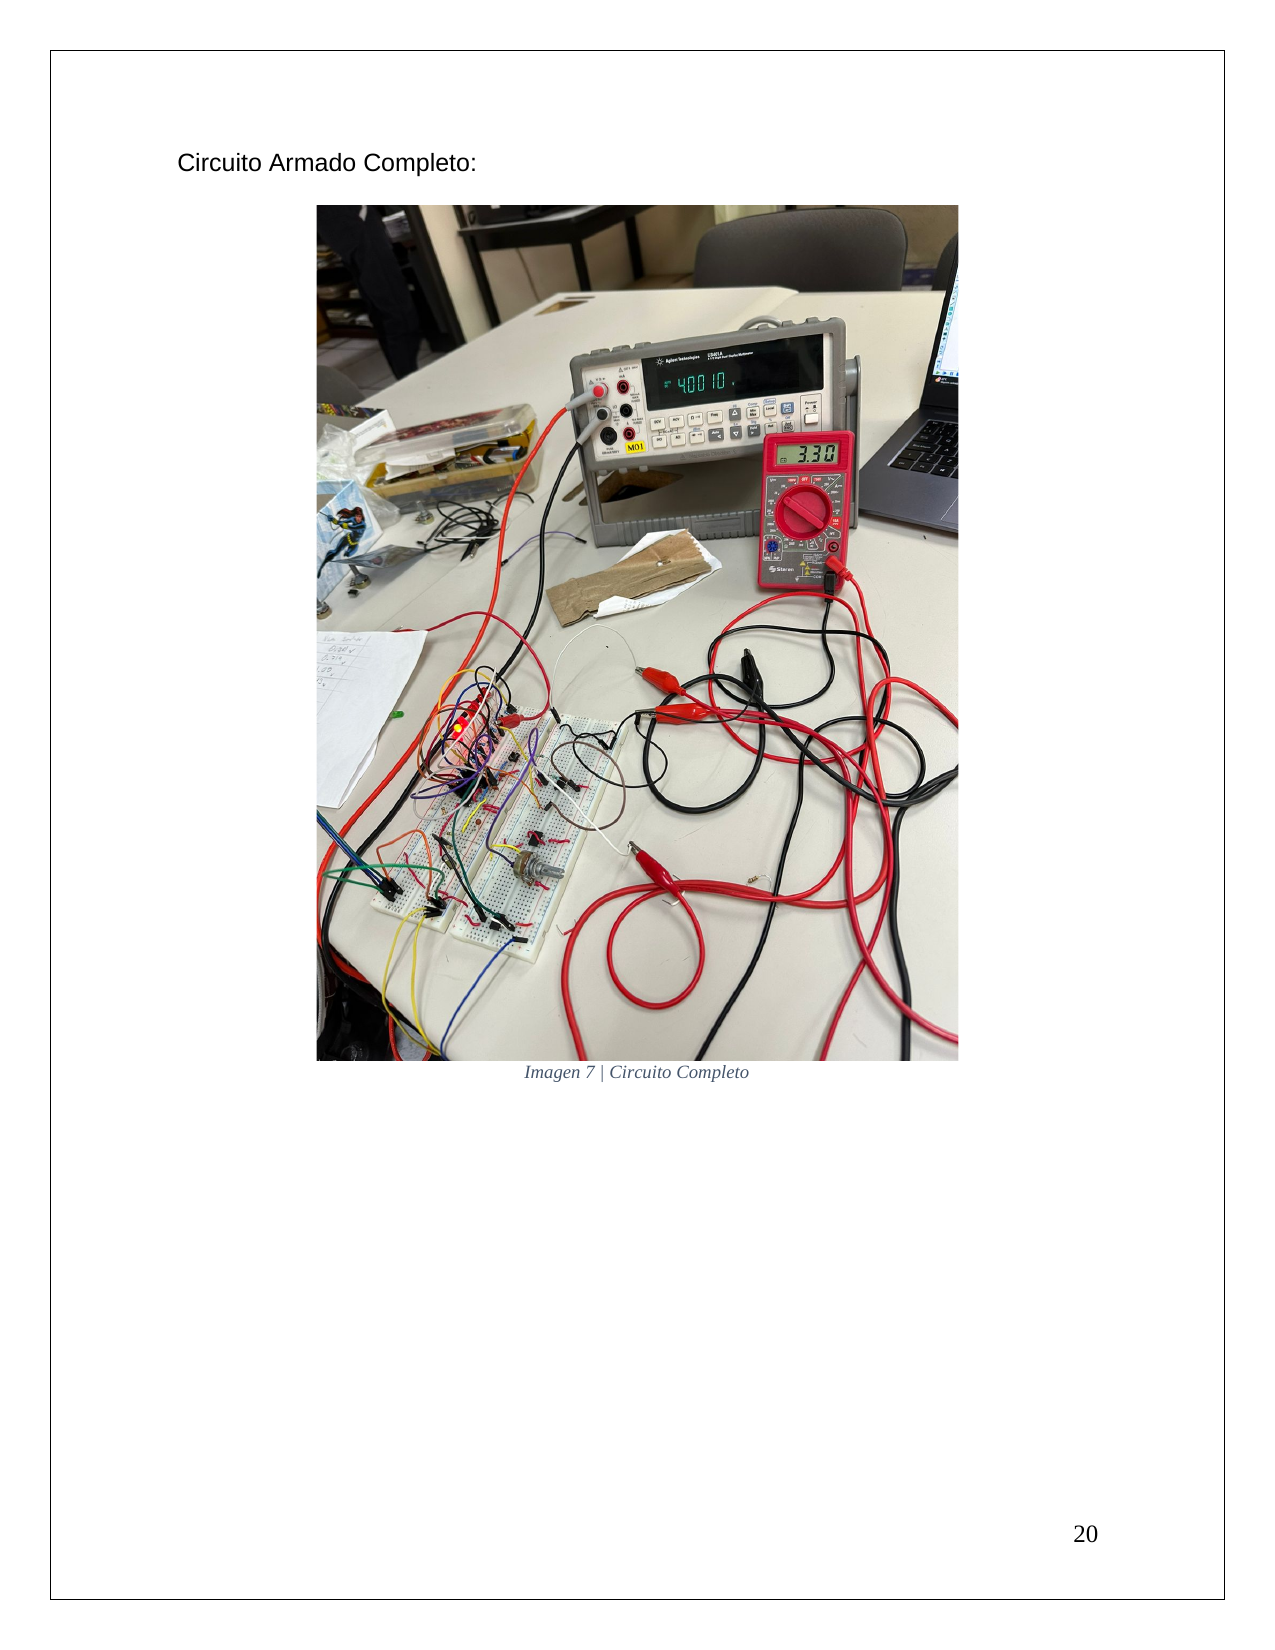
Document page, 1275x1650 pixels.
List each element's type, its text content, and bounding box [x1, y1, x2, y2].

text Circuito Armado Completo: [177, 147, 1098, 176]
text Imagen 7 | Circuito Completo [177, 1061, 1098, 1082]
picture [316, 205, 959, 1061]
